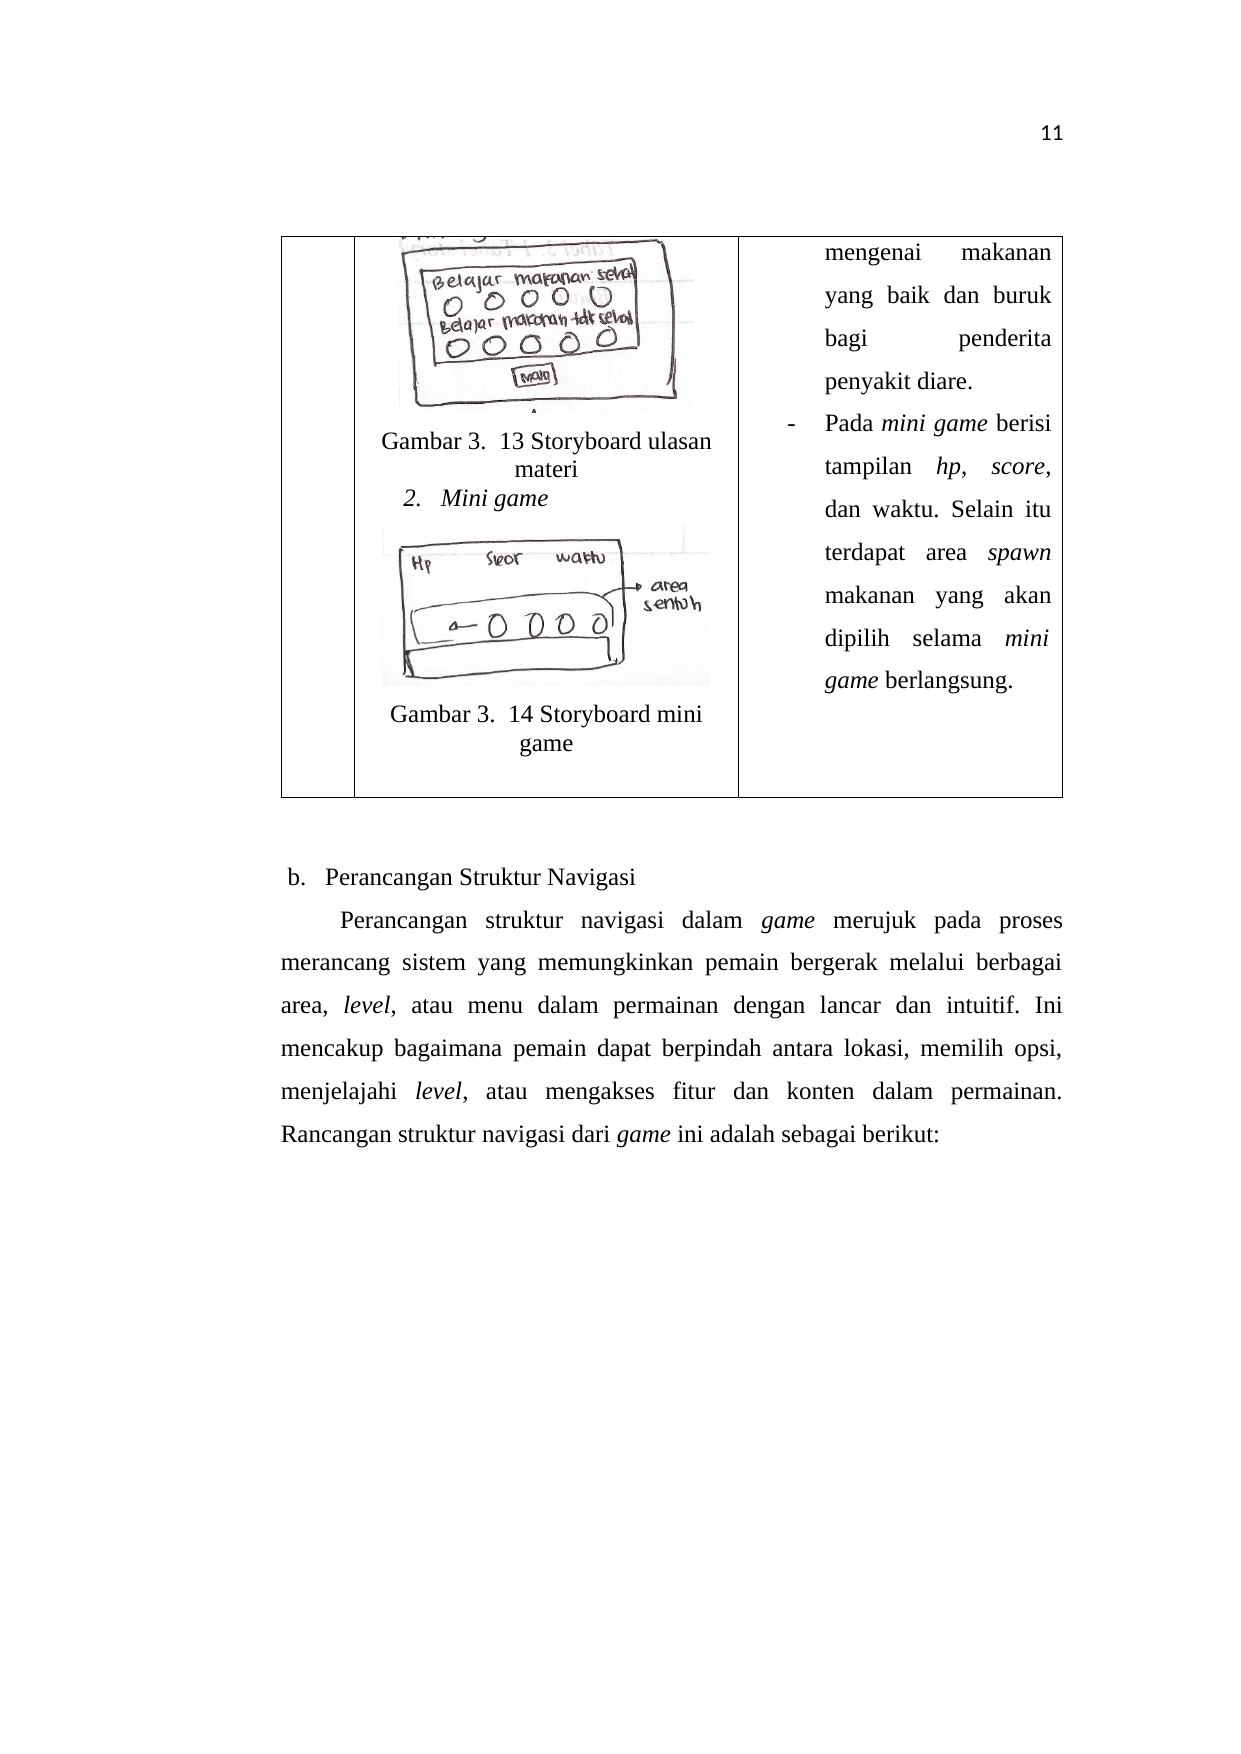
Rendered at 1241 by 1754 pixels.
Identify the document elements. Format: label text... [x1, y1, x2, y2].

list Perancangan Struktur Navigasi [287, 862, 1063, 891]
picture [382, 526, 710, 686]
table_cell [739, 237, 1062, 797]
text Perancangan struktur navigasi dalam game merujuk pada proses merancang sistem yang memungkinkan pemain bergerak melalui berbagai area, level, atau menu dalam permainan dengan lancar dan intuitif. Ini mencakup bagaimana pemain dapat berpindah antara lokasi, memilih opsi, menjelajahi level, atau mengakses fitur dan konten dalam permainan. Rancangan struktur navigasi dari game ini adalah sebagai berikut: [281, 905, 1063, 1147]
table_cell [355, 237, 738, 797]
table_cell 6 [282, 237, 354, 797]
picture [398, 237, 694, 413]
